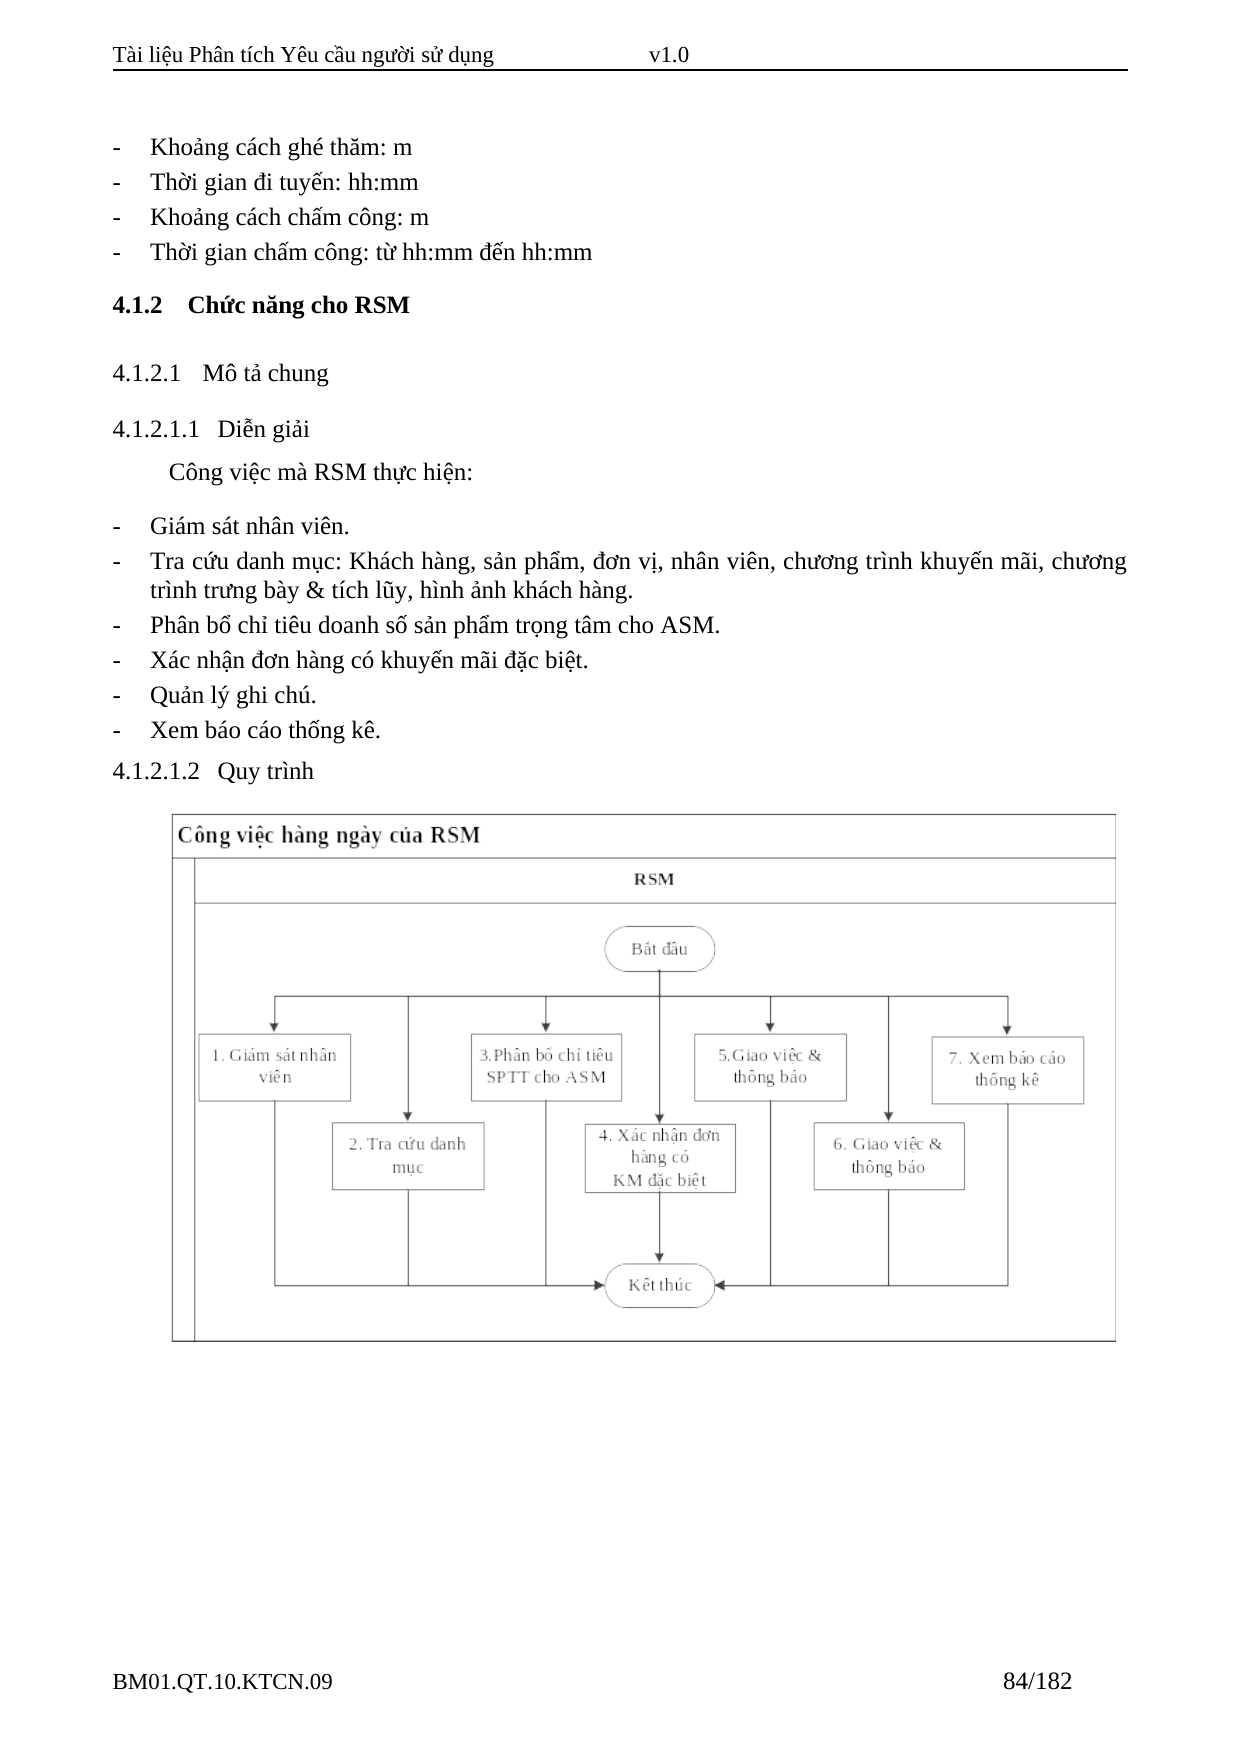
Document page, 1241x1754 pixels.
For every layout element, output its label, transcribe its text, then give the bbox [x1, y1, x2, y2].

text Xem báo cáo thống kê. [112, 715, 1128, 744]
text Phân bổ chỉ tiêu doanh số sản phẩm trọng tâm cho ASM. [112, 610, 1128, 639]
subtitle Mô tả chung [112, 358, 1128, 387]
subtitle Diễn giải [112, 414, 1128, 443]
text Khoảng cách chấm công: m [112, 202, 1128, 230]
text Quản lý ghi chú. [112, 680, 1128, 709]
subtitle Quy trình [112, 756, 1128, 785]
text Thời gian chấm công: từ hh:mm đến hh:mm [112, 237, 1128, 265]
subtitle Chức năng cho RSM [112, 290, 1128, 319]
list Công việc mà RSM thực hiện: [169, 457, 1128, 486]
text Xác nhận đơn hàng có khuyến mãi đặc biệt. [112, 645, 1128, 674]
text Khoảng cách ghé thăm: m [112, 132, 1128, 160]
text Tra cứu danh mục: Khách hàng, sản phẩm, đơn vị, nhân viên, chương trình khuyến mãi, chương trình trưng bày & tích lũy, hình ảnh khách hàng. [112, 546, 1128, 604]
text Giám sát nhân viên. [112, 511, 1128, 540]
text Thời gian đi tuyến: hh:mm [112, 167, 1128, 195]
